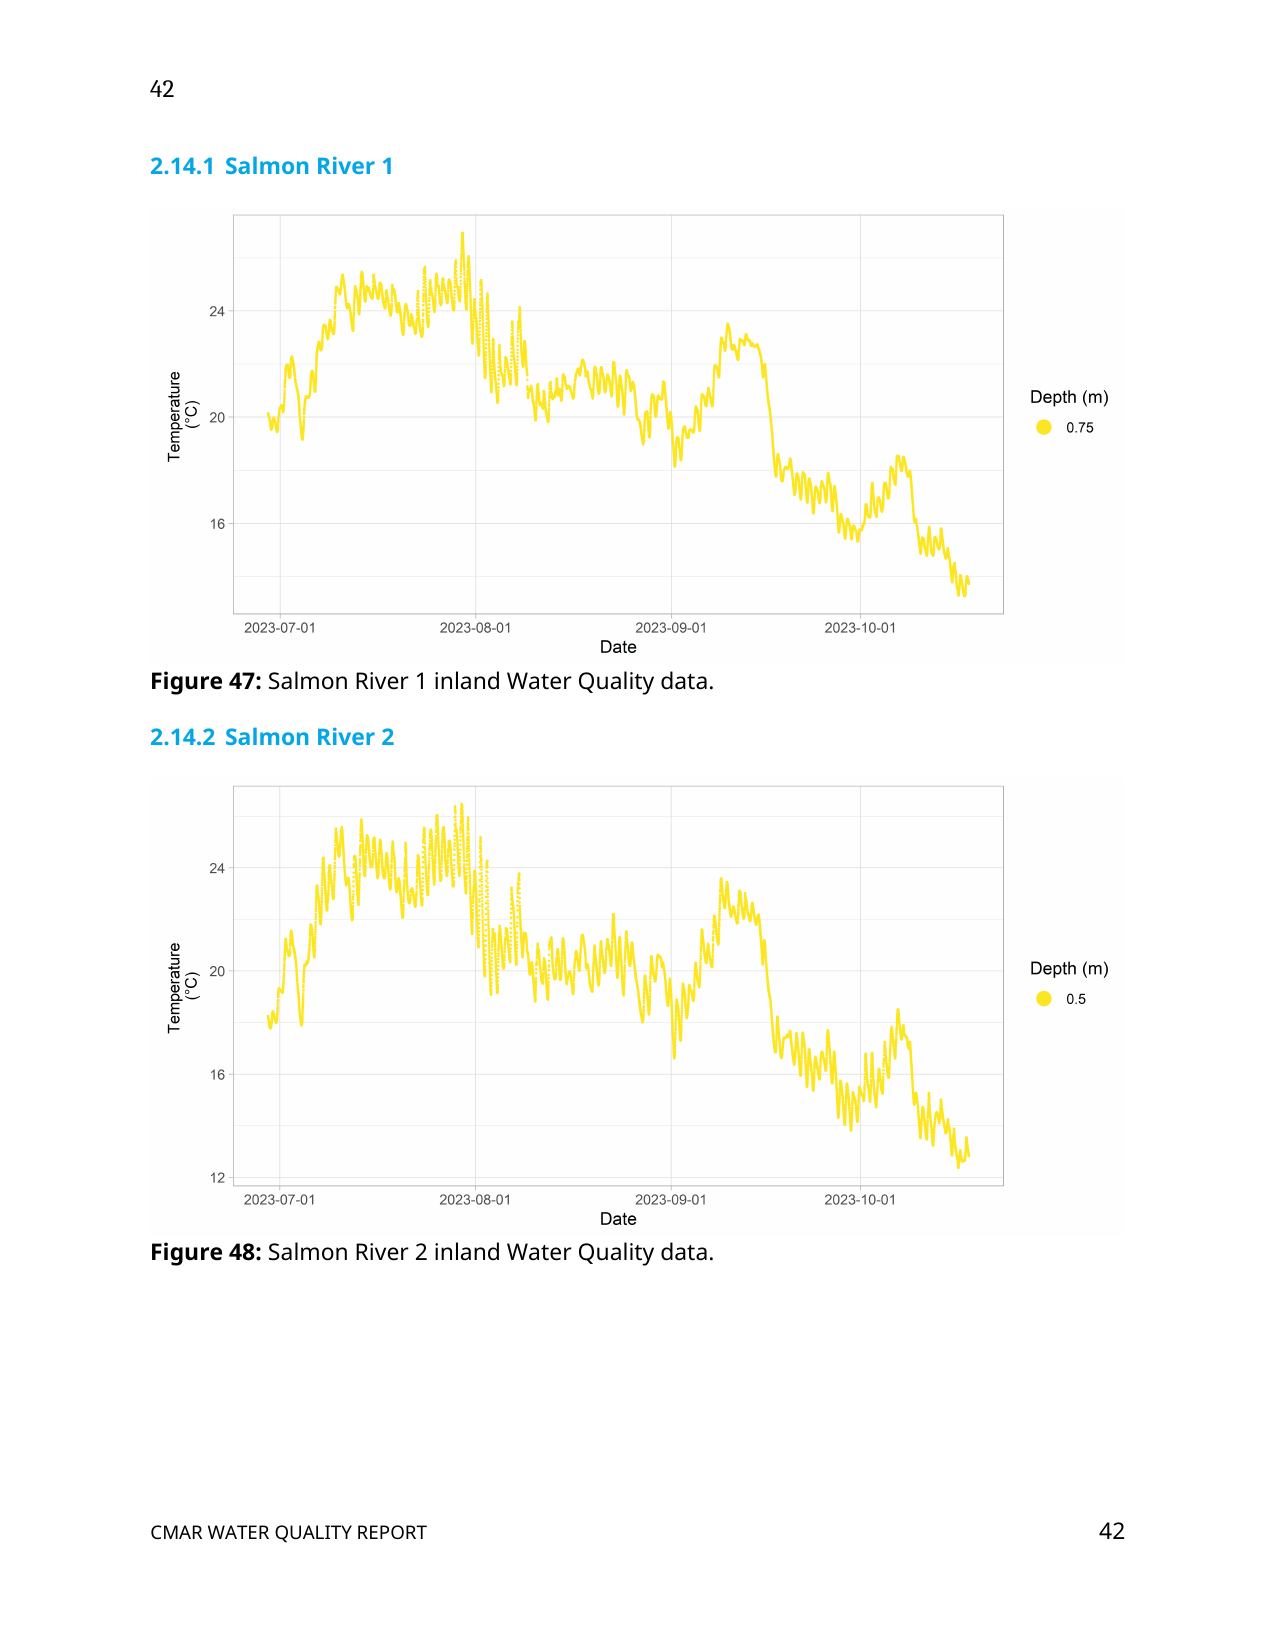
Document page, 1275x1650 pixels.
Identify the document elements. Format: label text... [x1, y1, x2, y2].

subtitle Salmon River 1 [150, 150, 1125, 181]
text Figure 47: Salmon River 1 inland Water Quality data. [150, 665, 1125, 696]
picture [150, 777, 1125, 1237]
picture [150, 206, 1125, 665]
text Figure 48: Salmon River 2 inland Water Quality data. [150, 1237, 1125, 1267]
subtitle Salmon River 2 [150, 721, 1125, 752]
